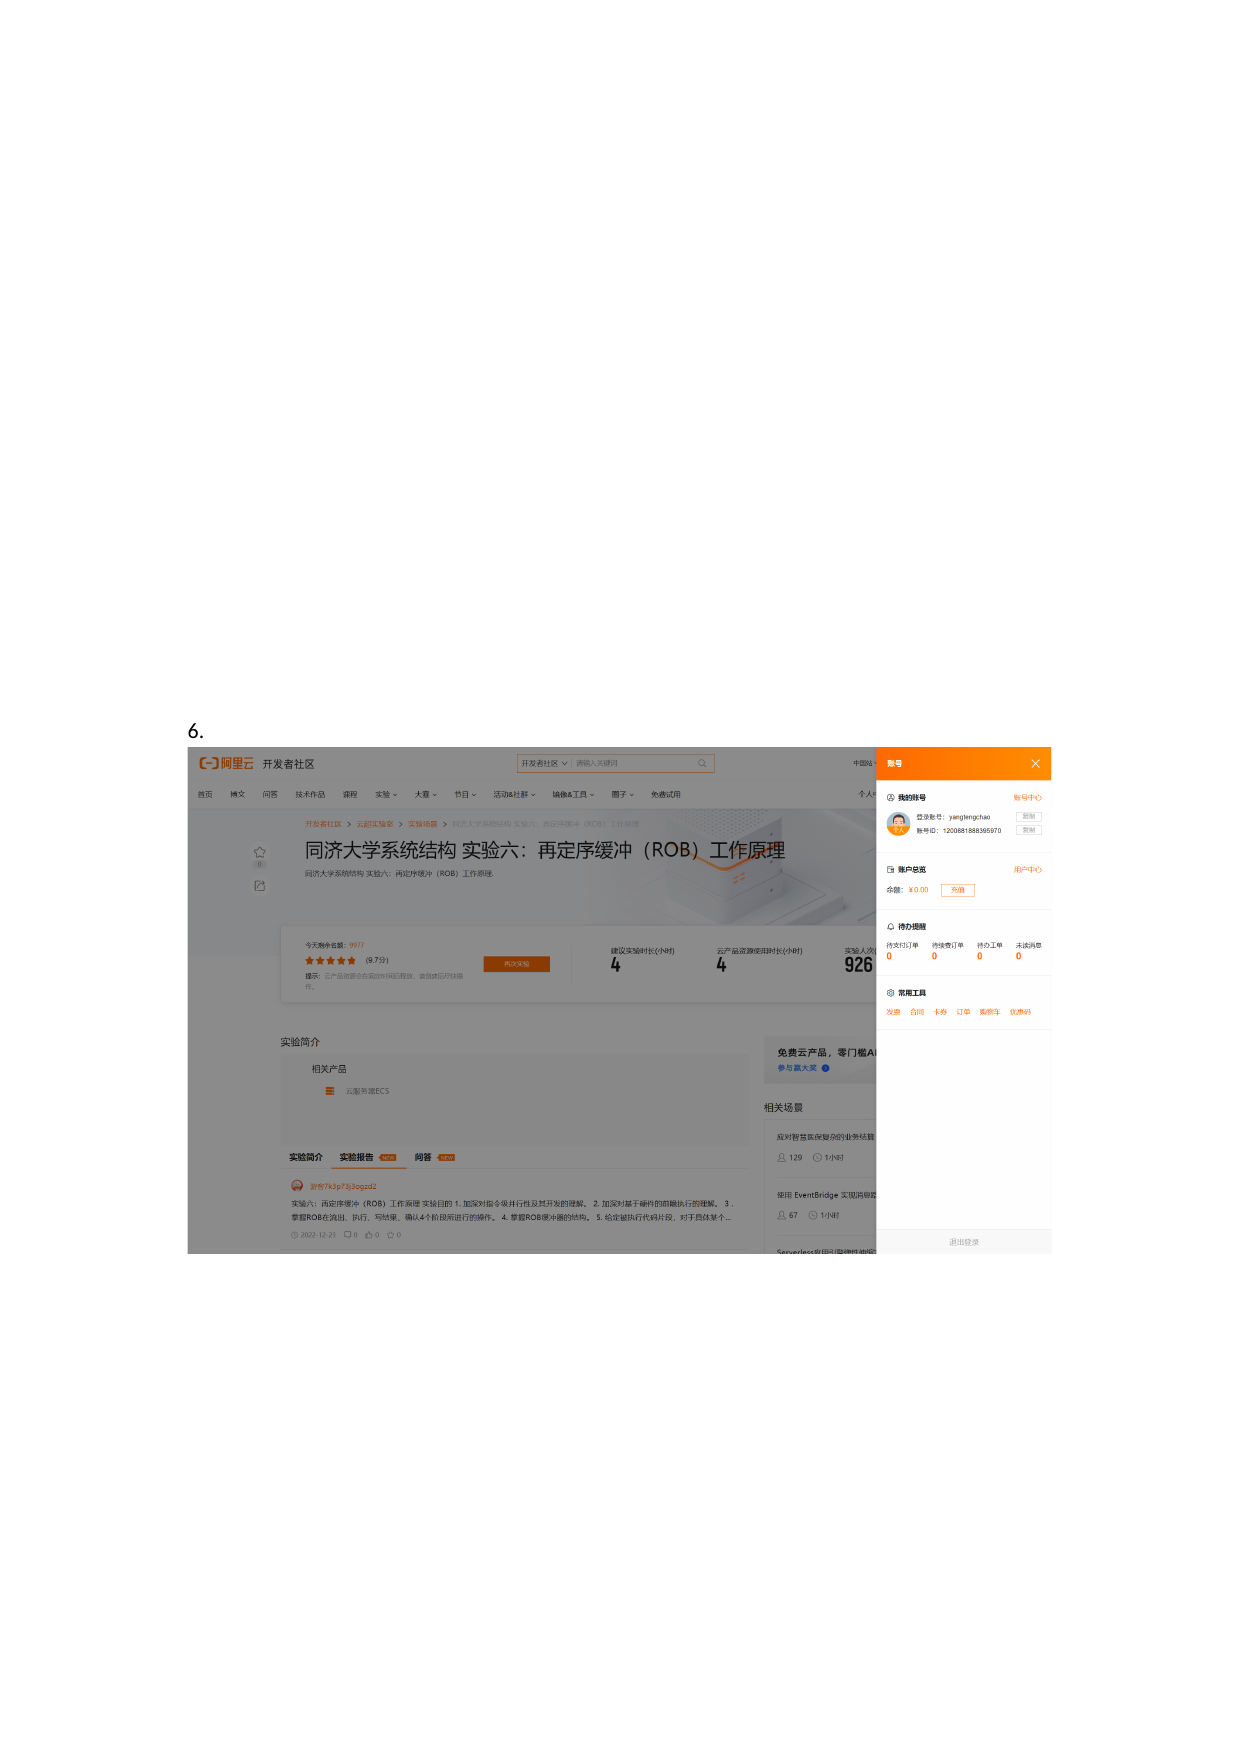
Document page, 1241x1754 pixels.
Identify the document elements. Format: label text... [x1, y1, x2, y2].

list 6. [187, 714, 1053, 747]
picture [187, 747, 1052, 1254]
